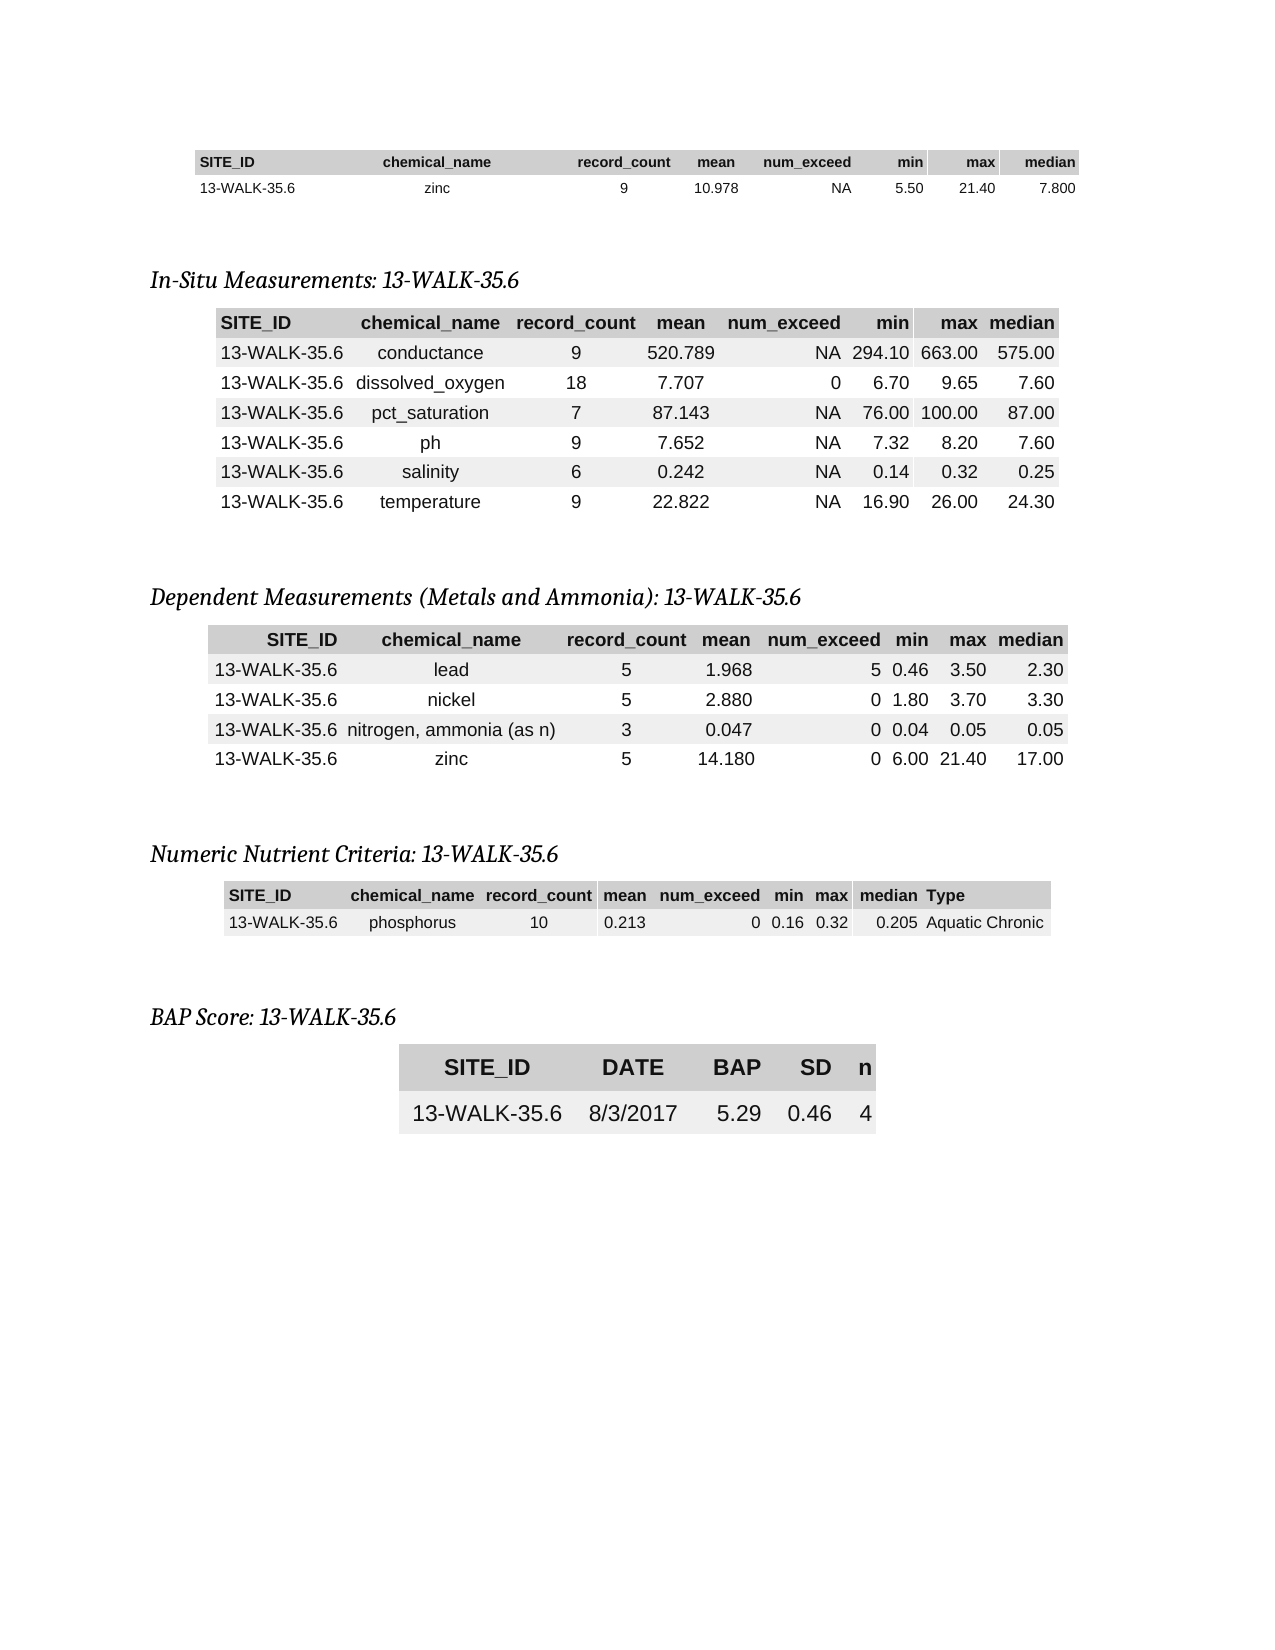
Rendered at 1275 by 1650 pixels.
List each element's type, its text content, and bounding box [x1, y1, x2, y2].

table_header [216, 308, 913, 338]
text In-Situ Measurements: 13-WALK-35.6 [150, 266, 1125, 295]
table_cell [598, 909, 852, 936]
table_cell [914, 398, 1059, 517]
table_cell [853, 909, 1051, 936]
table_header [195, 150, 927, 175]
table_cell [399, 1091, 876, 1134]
text BAP Score: 13-WALK-35.6 [150, 1003, 1125, 1031]
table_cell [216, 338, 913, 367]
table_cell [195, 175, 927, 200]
text Numeric Nutrient Criteria: 13-WALK-35.6 [150, 840, 1125, 869]
text Dependent Measurements (Metals and Ammonia): 13-WALK-35.6 [150, 583, 1125, 612]
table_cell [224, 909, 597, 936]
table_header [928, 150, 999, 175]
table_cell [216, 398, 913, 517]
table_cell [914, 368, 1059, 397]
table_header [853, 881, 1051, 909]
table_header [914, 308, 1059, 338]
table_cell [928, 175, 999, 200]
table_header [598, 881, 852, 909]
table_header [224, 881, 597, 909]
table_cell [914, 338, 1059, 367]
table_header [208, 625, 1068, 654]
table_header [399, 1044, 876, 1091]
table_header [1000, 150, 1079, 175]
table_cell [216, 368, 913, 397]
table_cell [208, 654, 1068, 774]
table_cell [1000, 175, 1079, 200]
